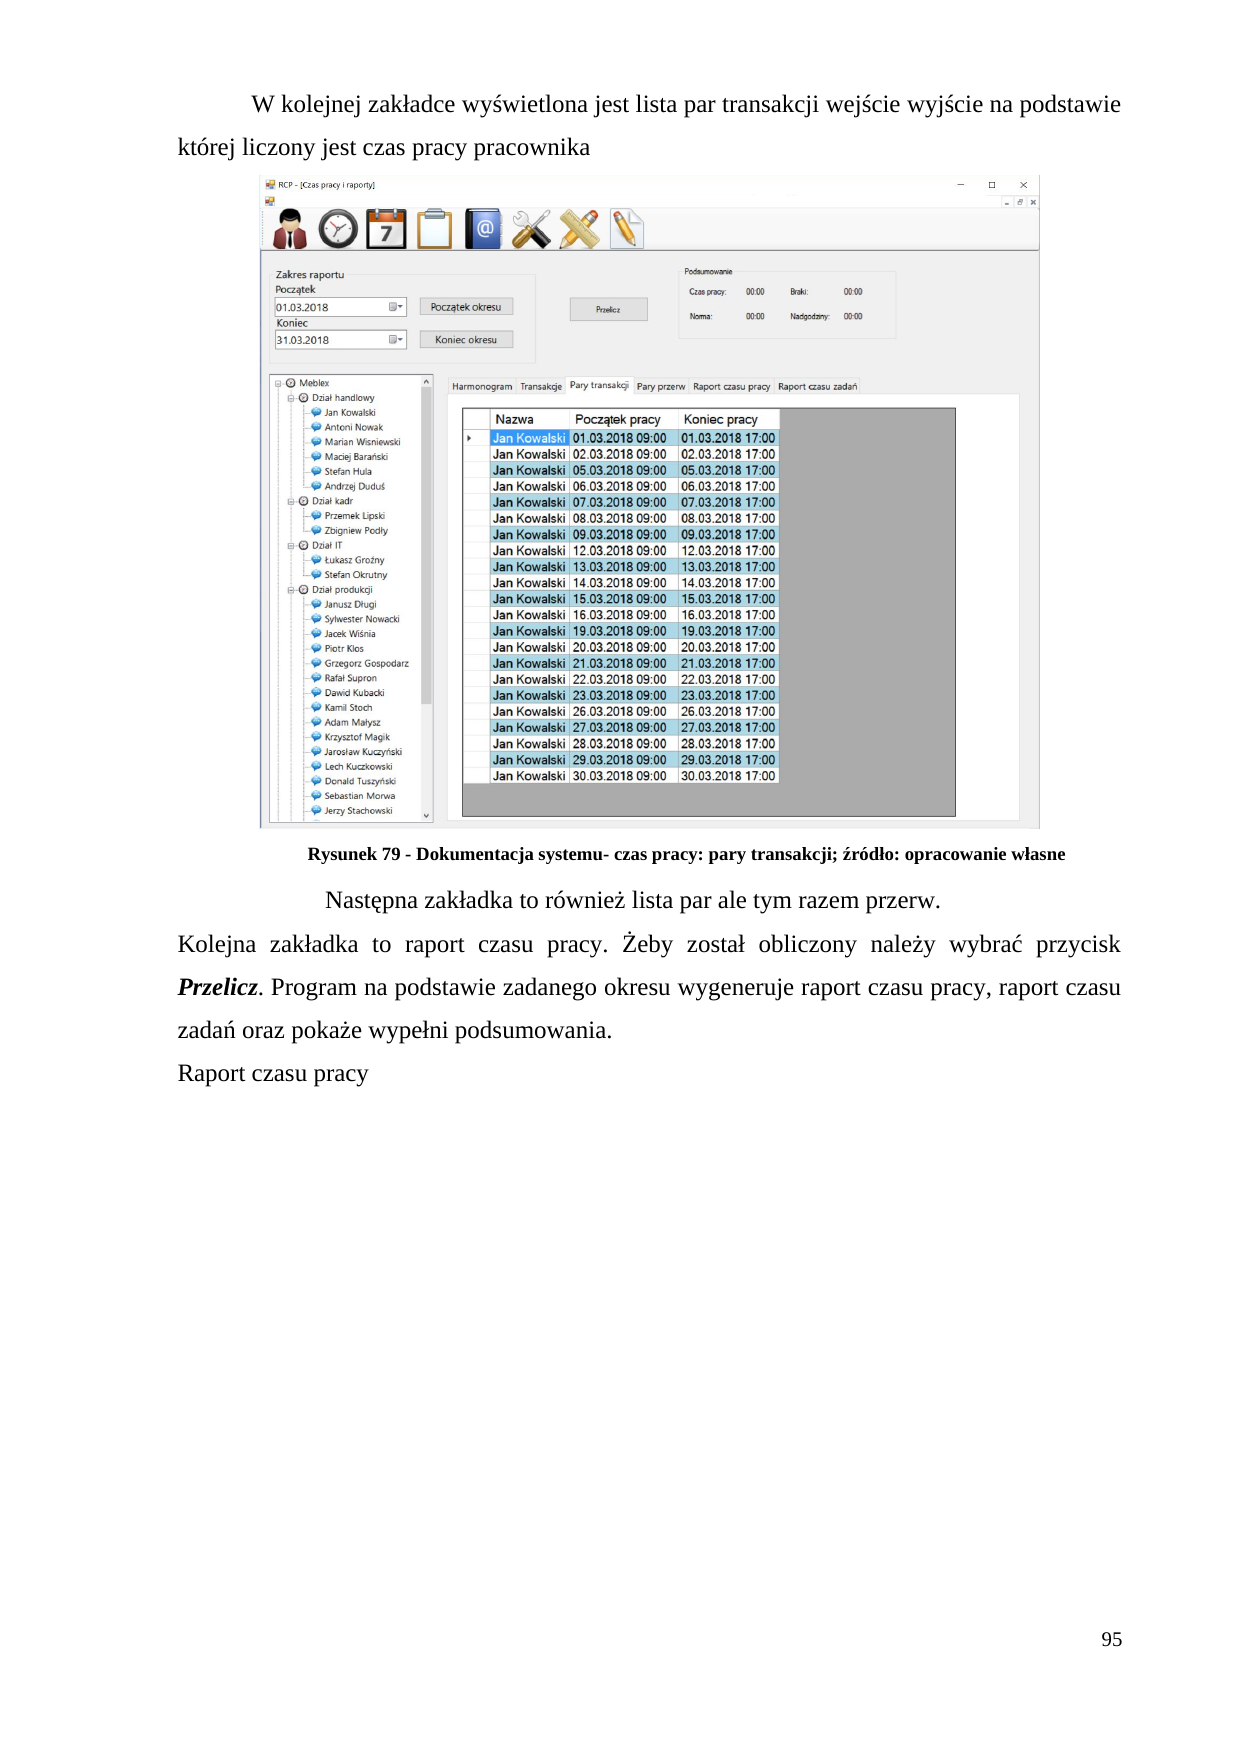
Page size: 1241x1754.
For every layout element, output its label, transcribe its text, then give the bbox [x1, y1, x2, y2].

text Rysunek 79 - Dokumentacja systemu- czas pracy: pary transakcji; źródło: opracowanie własne [177, 843, 1122, 865]
picture [259, 175, 1040, 829]
list Raport czasu pracy [177, 1058, 1122, 1087]
list Następna zakładka to również lista par ale tym razem przerw. [177, 886, 1122, 914]
list W kolejnej zakładce wyświetlona jest lista par transakcji wejście wyjście na podstawie której liczony jest czas pracy pracownika [177, 89, 1122, 161]
list Kolejna zakładka to raport czasu pracy. Żeby został obliczony należy wybrać przycisk Przelicz. Program na podstawie zadanego okresu wygeneruje raport czasu pracy, raport czasu zadań oraz pokaże wypełni podsumowania. [177, 929, 1122, 1044]
